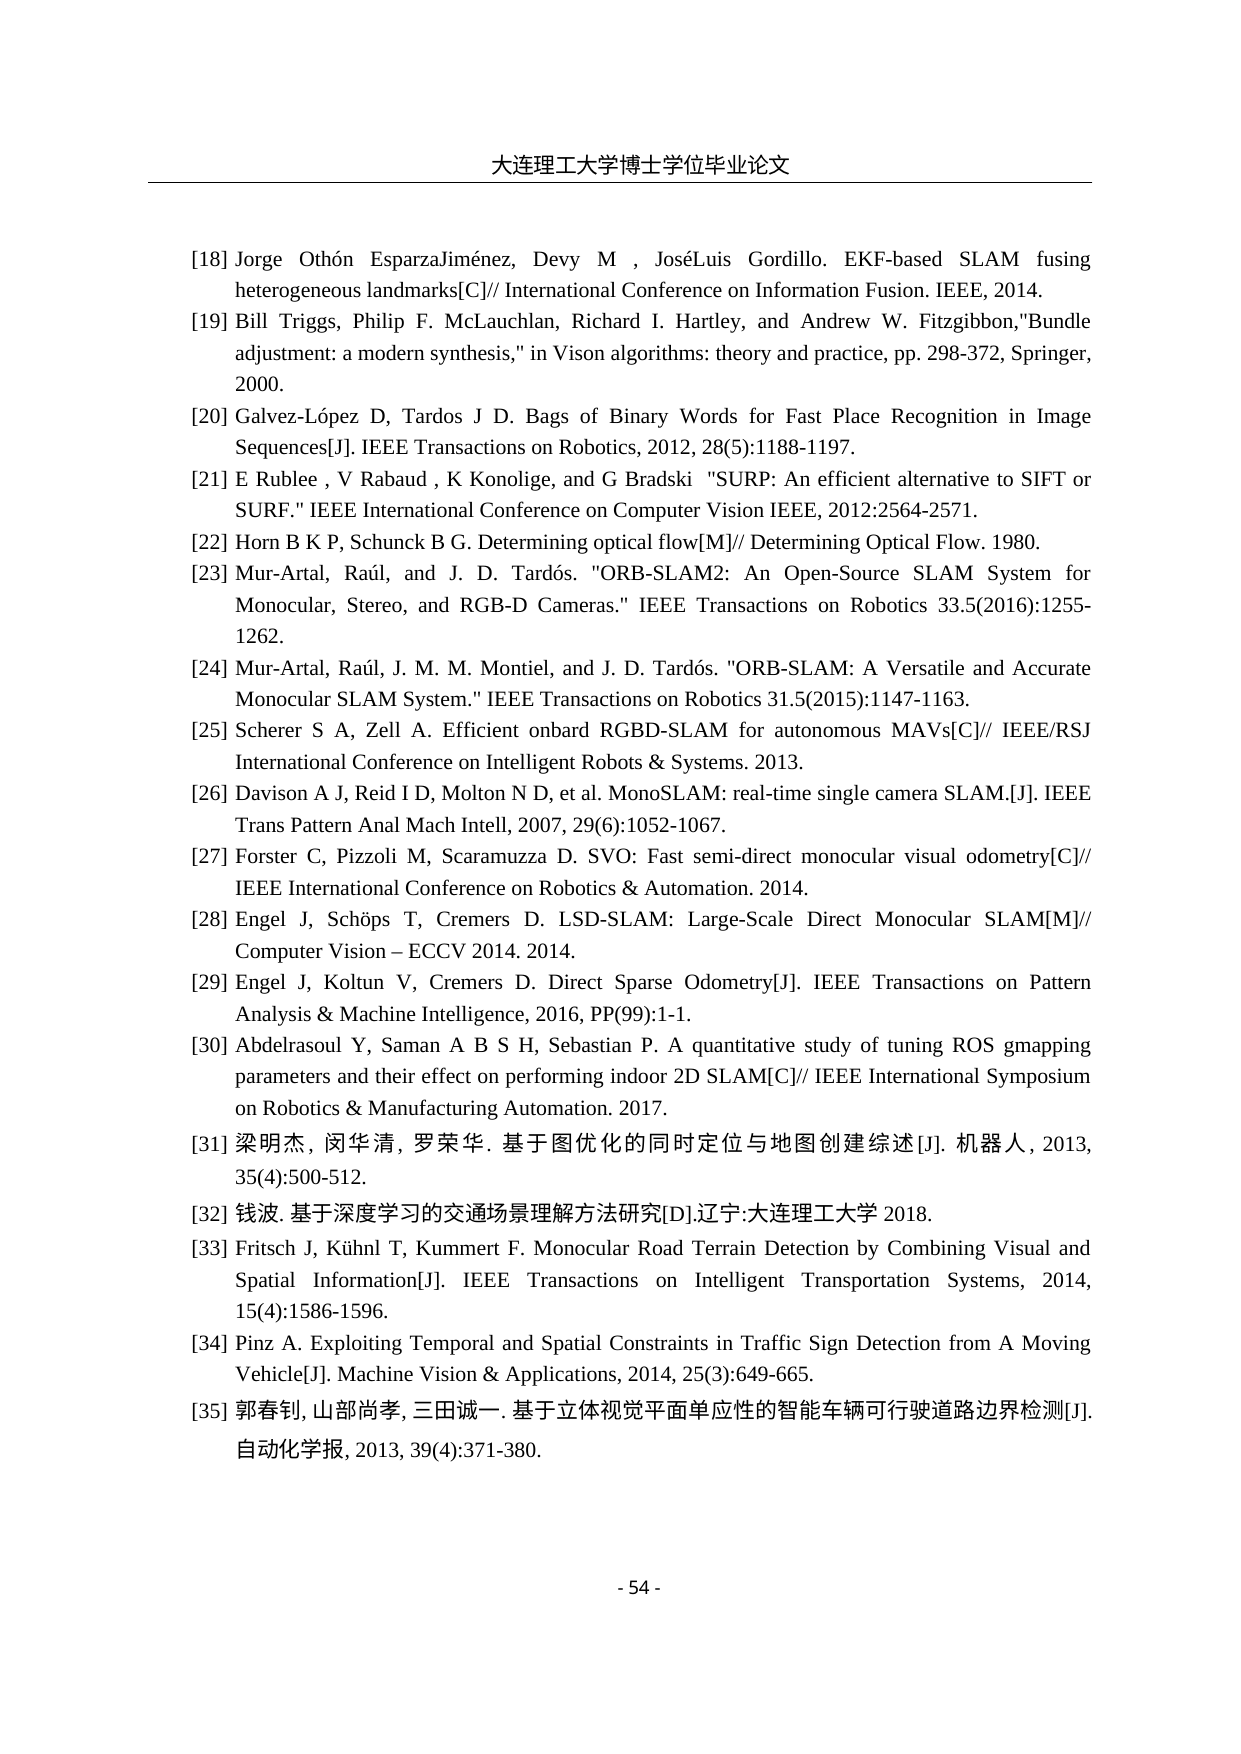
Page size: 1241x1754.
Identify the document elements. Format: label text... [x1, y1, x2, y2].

list 梁明杰, 闵华清, 罗荣华. 基于图优化的同时定位与地图创建综述[J]. 机器人, 2013, 35(4):500-512. [191, 1126, 1092, 1189]
list Engel J, Koltun V, Cremers D. Direct Sparse Odometry[J]. IEEE Transactions on Pattern Analysis & Machine Intelligence, 2016, PP(99):1-1. [191, 969, 1092, 1026]
list Horn B K P, Schunck B G. Determining optical flow[M]// Determining Optical Flow. 1980. [191, 529, 1092, 554]
list Fritsch J, Kühnl T, Kummert F. Monocular Road Terrain Detection by Combining Visual and Spatial Information[J]. IEEE Transactions on Intelligent Transportation Systems, 2014, 15(4):1586-1596. [191, 1235, 1092, 1323]
list Jorge Othón EsparzaJiménez, Devy M , JoséLuis Gordillo. EKF-based SLAM fusing heterogeneous landmarks[C]// International Conference on Information Fusion. IEEE, 2014. [191, 246, 1092, 302]
list Forster C, Pizzoli M, Scaramuzza D. SVO: Fast semi-direct monocular visual odometry[C]// IEEE International Conference on Robotics & Automation. 2014. [191, 843, 1092, 900]
list 郭春钊, 山部尚孝, 三田诚一. 基于立体视觉平面单应性的智能车辆可行驶道路边界检测[J]. 自动化学报, 2013, 39(4):371-380. [191, 1393, 1092, 1464]
list Engel J, Schöps T, Cremers D. LSD-SLAM: Large-Scale Direct Monocular SLAM[M]// Computer Vision – ECCV 2014. 2014. [191, 906, 1092, 963]
list Galvez-López D, Tardos J D. Bags of Binary Words for Fast Place Recognition in Image Sequences[J]. IEEE Transactions on Robotics, 2012, 28(5):1188-1197. [191, 403, 1092, 459]
list Mur-Artal, Raúl, J. M. M. Montiel, and J. D. Tardós. "ORB-SLAM: A Versatile and Accurate Monocular SLAM System." IEEE Transactions on Robotics 31.5(2015):1147-1163. [191, 654, 1092, 711]
list Mur-Artal, Raúl, and J. D. Tardós. "ORB-SLAM2: An Open-Source SLAM System for Monocular, Stereo, and RGB-D Cameras." IEEE Transactions on Robotics 33.5(2016):1255-1262. [191, 560, 1092, 648]
list Bill Triggs, Philip F. McLauchlan, Richard I. Hartley, and Andrew W. Fitzgibbon,"Bundle adjustment: a modern synthesis," in Vison algorithms: theory and practice, pp. 298-372, Springer, 2000. [191, 308, 1092, 397]
list E Rublee , V Rabaud , K Konolige, and G Bradski "SURP: An efficient alternative to SIFT or SURF." IEEE International Conference on Computer Vision IEEE, 2012:2564-2571. [191, 466, 1092, 522]
list Abdelrasoul Y, Saman A B S H, Sebastian P. A quantitative study of tuning ROS gmapping parameters and their effect on performing indoor 2D SLAM[C]// IEEE International Symposium on Robotics & Manufacturing Automation. 2017. [191, 1032, 1092, 1120]
list Pinz A. Exploiting Temporal and Spatial Constraints in Traffic Sign Detection from A Moving Vehicle[J]. Machine Vision & Applications, 2014, 25(3):649-665. [191, 1330, 1092, 1386]
list 钱波. 基于深度学习的交通场景理解方法研究[D].辽宁:大连理工大学 2018. [191, 1196, 1092, 1227]
list Davison A J, Reid I D, Molton N D, et al. MonoSLAM: real-time single camera SLAM.[J]. IEEE Trans Pattern Anal Mach Intell, 2007, 29(6):1052-1067. [191, 780, 1092, 837]
list Scherer S A, Zell A. Efficient onbard RGBD-SLAM for autonomous MAVs[C]// IEEE/RSJ International Conference on Intelligent Robots & Systems. 2013. [191, 717, 1092, 774]
